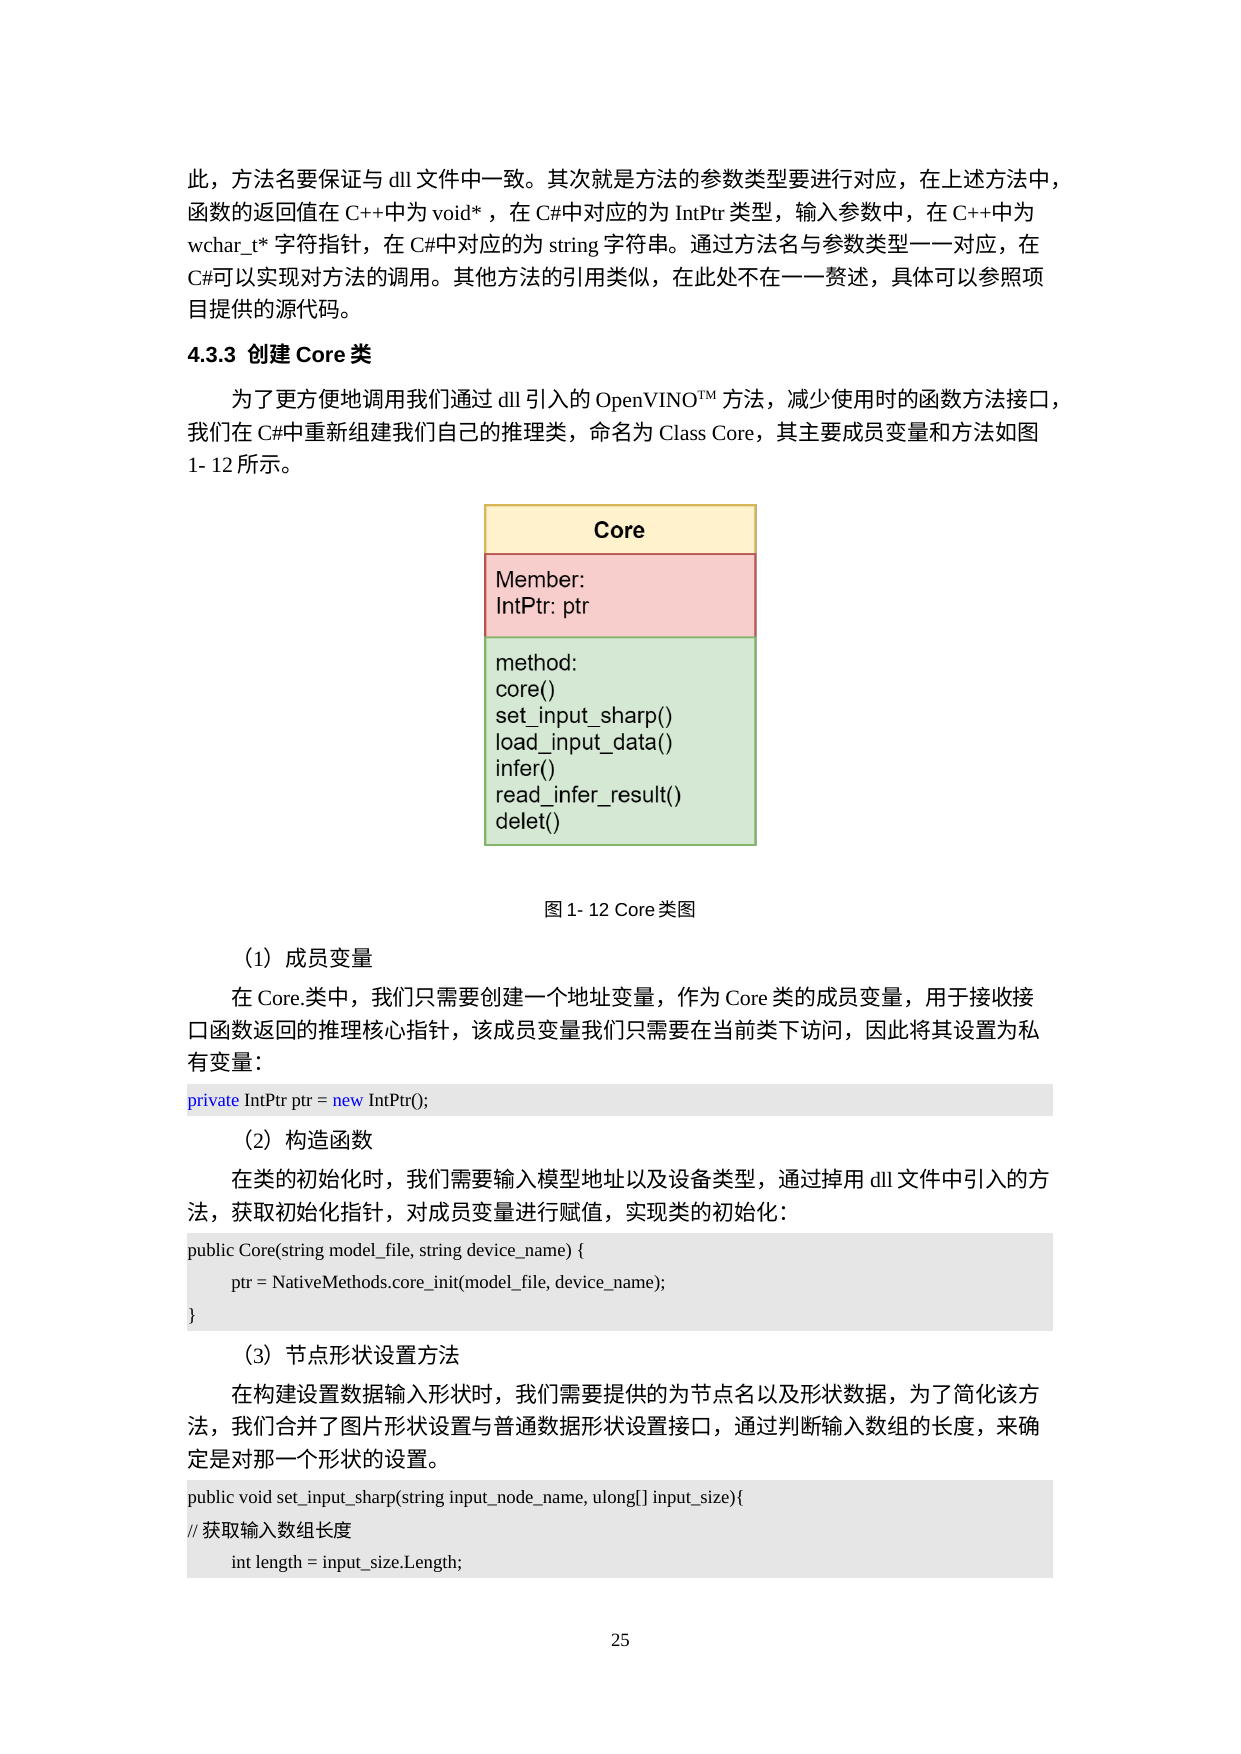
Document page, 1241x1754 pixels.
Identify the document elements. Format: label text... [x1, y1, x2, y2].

text } [187, 1298, 1053, 1331]
text ptr = NativeMethods.core_init(model_file, device_name); [187, 1266, 1053, 1298]
text private IntPtr ptr = new IntPtr(); [187, 1084, 1053, 1116]
text 在Core.类中，我们只需要创建一个地址变量，作为Core类的成员变量，用于接收接口函数返回的推理核心指针，该成员变量我们只需要在当前类下访问，因此将其设置为私有变量： [187, 980, 1053, 1077]
text （3）节点形状设置方法 [187, 1337, 1053, 1370]
picture [465, 486, 775, 870]
text public void set_input_sharp(string input_node_name, ulong[] input_size){ [187, 1480, 1053, 1513]
text public Core(string model_file, string device_name) { [187, 1233, 1053, 1266]
text （2）构造函数 [187, 1123, 1053, 1155]
text （1）成员变量 [187, 941, 1053, 973]
text // 获取输入数组长度 [187, 1513, 1053, 1545]
subtitle 创建Core类 [187, 337, 1053, 369]
text 在类的初始化时，我们需要输入模型地址以及设备类型，通过掉用dll文件中引入的方法，获取初始化指针，对成员变量进行赋值，实现类的初始化： [187, 1162, 1053, 1227]
text int length = input_size.Length; [187, 1545, 1053, 1578]
text 在构建设置数据输入形状时，我们需要提供的为节点名以及形状数据，为了简化该方法，我们合并了图片形状设置与普通数据形状设置接口，通过判断输入数组的长度，来确定是对那一个形状的设置。 [187, 1376, 1053, 1474]
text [187, 162, 1053, 324]
